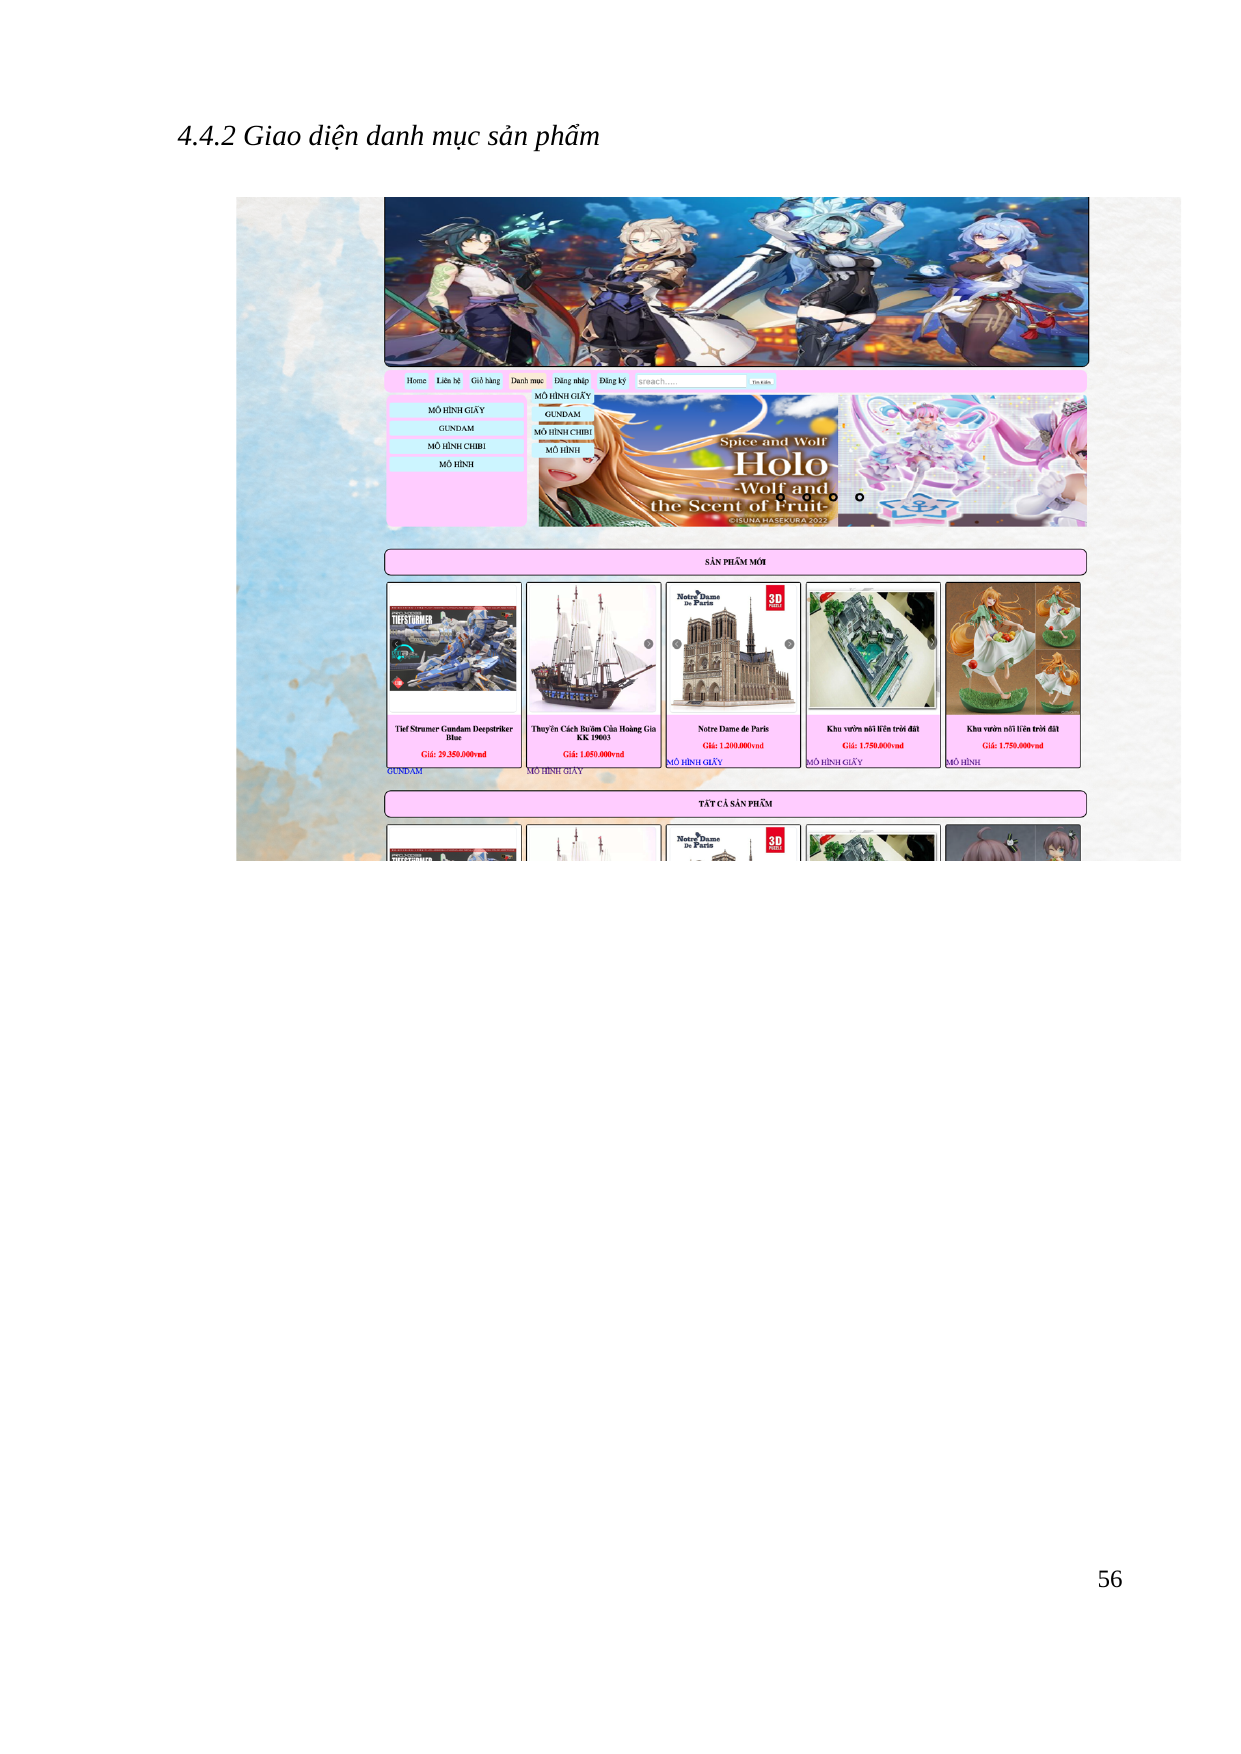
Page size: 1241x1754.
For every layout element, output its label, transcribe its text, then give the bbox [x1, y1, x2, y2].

picture [236, 197, 1182, 861]
picture [722, 197, 735, 202]
subtitle 4.4.2 Giao diện danh mục sản phẩm [177, 118, 1122, 152]
